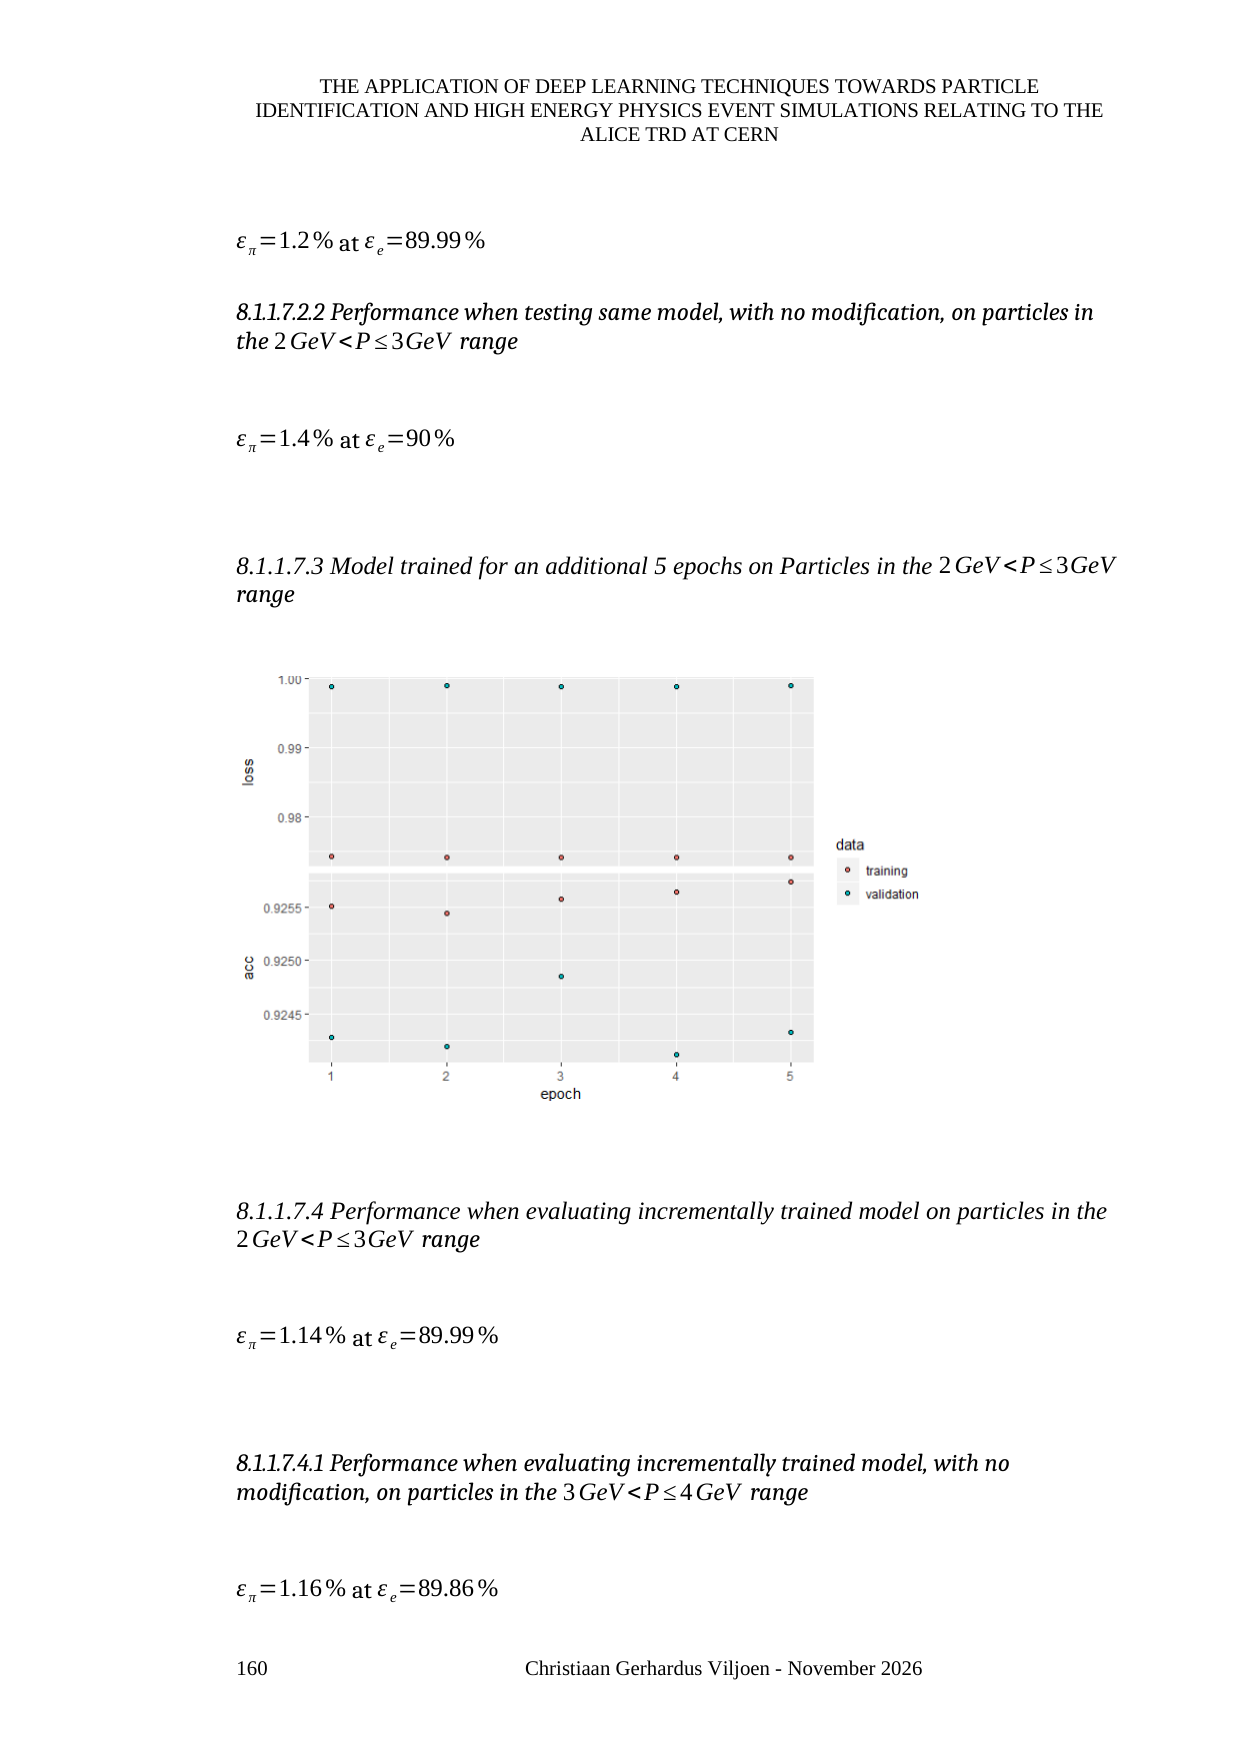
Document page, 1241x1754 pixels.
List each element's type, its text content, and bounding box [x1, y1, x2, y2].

text at [236, 424, 1122, 456]
text at [236, 1322, 1122, 1354]
subtitle Performance when testing same model, with no modification, on particles in the range [236, 298, 1122, 356]
text at [236, 227, 1122, 259]
subtitle Performance when evaluating incrementally trained model on particles in the range [236, 1196, 1122, 1253]
subtitle Performance when evaluating incrementally trained model, with no modification, on particles in the range [236, 1449, 1122, 1506]
picture [236, 676, 923, 1101]
text at [236, 1574, 1122, 1607]
subtitle Model trained for an additional 5 epochs on Particles in the range [236, 551, 1122, 608]
